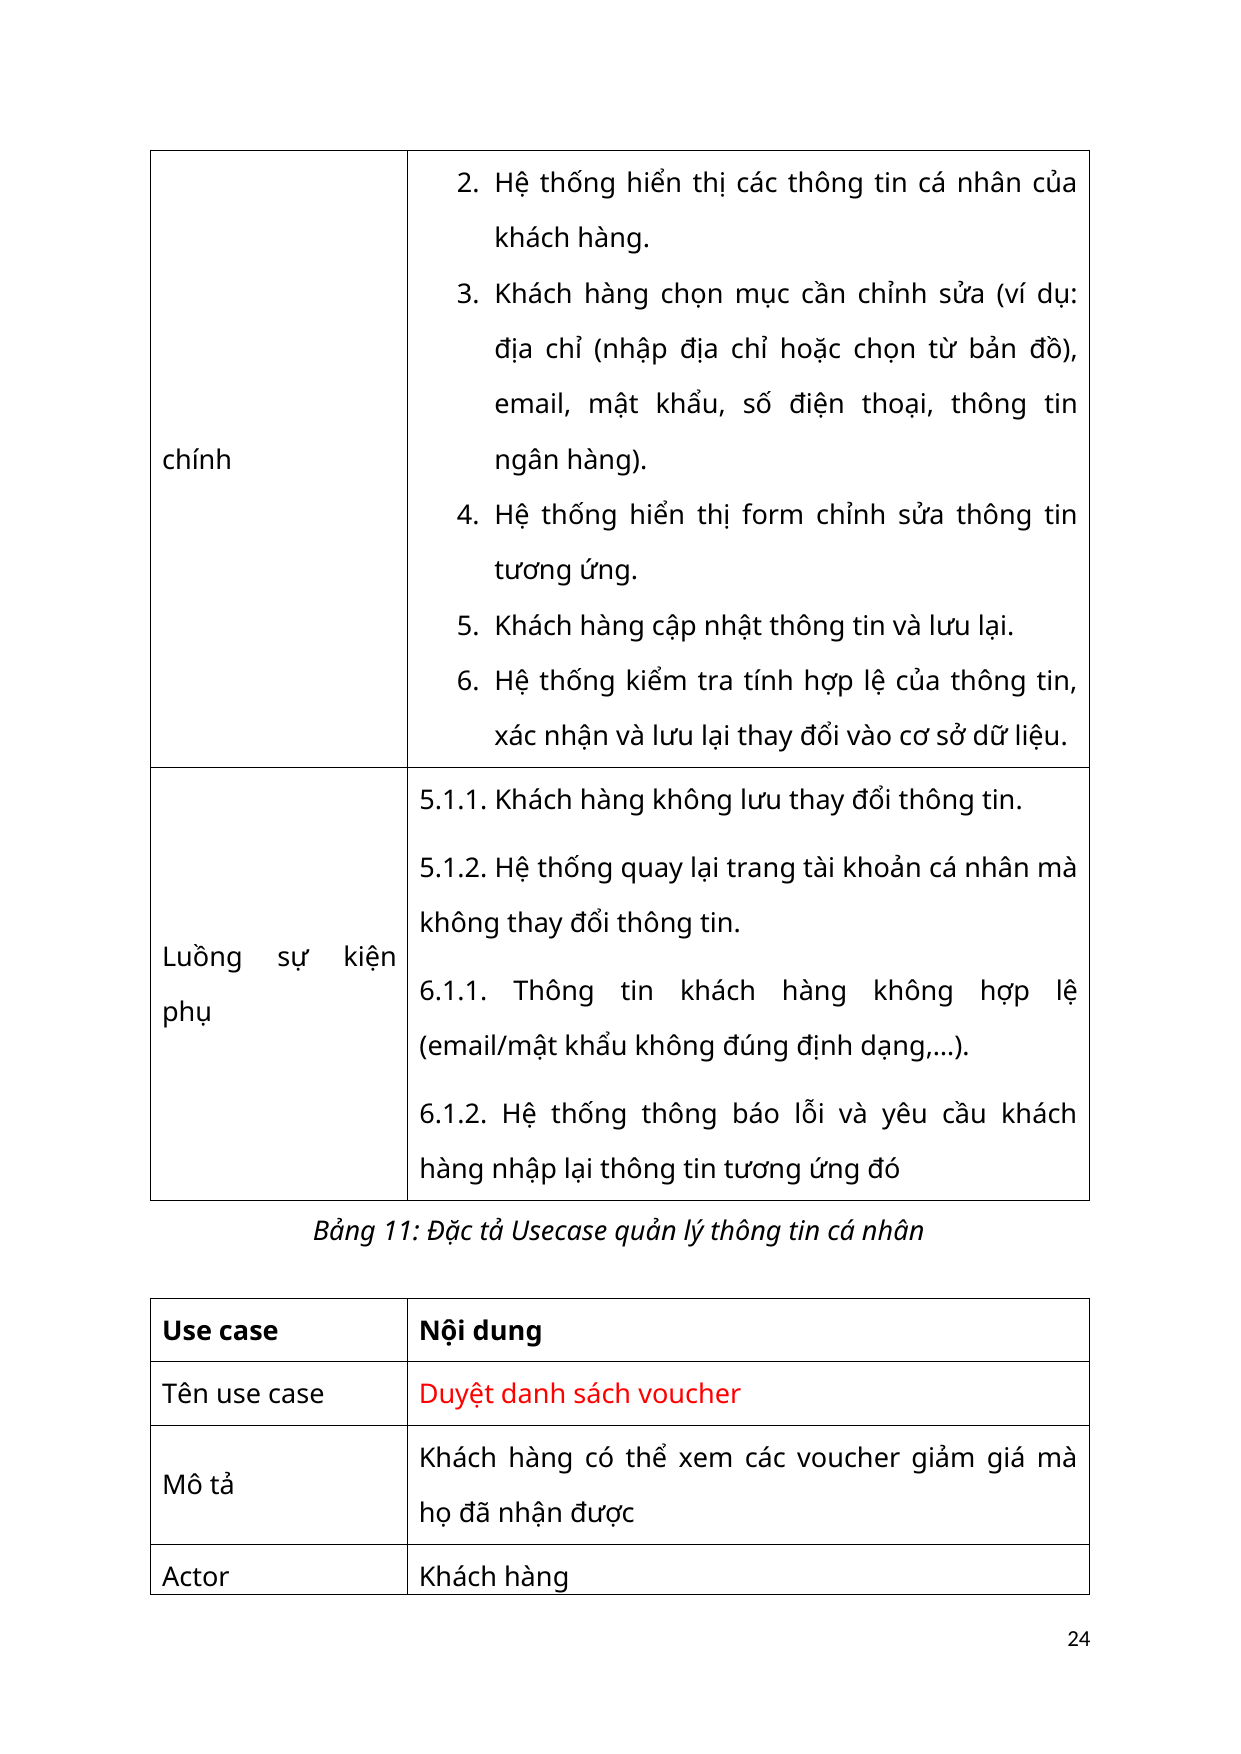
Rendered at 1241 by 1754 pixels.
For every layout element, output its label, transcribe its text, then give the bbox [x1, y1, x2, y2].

table_cell Duyệt danh sách voucher [408, 1362, 1089, 1425]
table_cell Tên use case [151, 1362, 407, 1425]
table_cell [408, 151, 1089, 767]
table_header Use case [151, 1299, 407, 1361]
table_cell Mô tả [151, 1426, 407, 1543]
table_cell Actor [151, 1545, 407, 1594]
table_cell Khách hàng [408, 1545, 1089, 1594]
table_cell Luồng sự kiện phụ [151, 768, 407, 1199]
text Bảng 11: Đặc tả Usecase quản lý thông tin cá nhân [150, 1211, 1090, 1248]
table_cell Luồng sự kiện chính [151, 151, 407, 767]
table_cell Khách hàng có thể xem các voucher giảm giá mà họ đã nhận được [408, 1426, 1089, 1543]
table_cell 5.1.1. Khách hàng không lưu thay đổi thông tin. 5.1.2. Hệ thống quay lại trang tài khoản cá nhân mà không thay đổi thông tin. 6.1.1. Thông tin khách hàng không hợp lệ (email/mật khẩu không đúng định dạng,…). 6.1.2. Hệ thống thông báo lỗi và yêu cầu khách hàng nhập lại thông tin tương ứng đó [408, 768, 1089, 1199]
table_header Nội dung [408, 1299, 1089, 1361]
